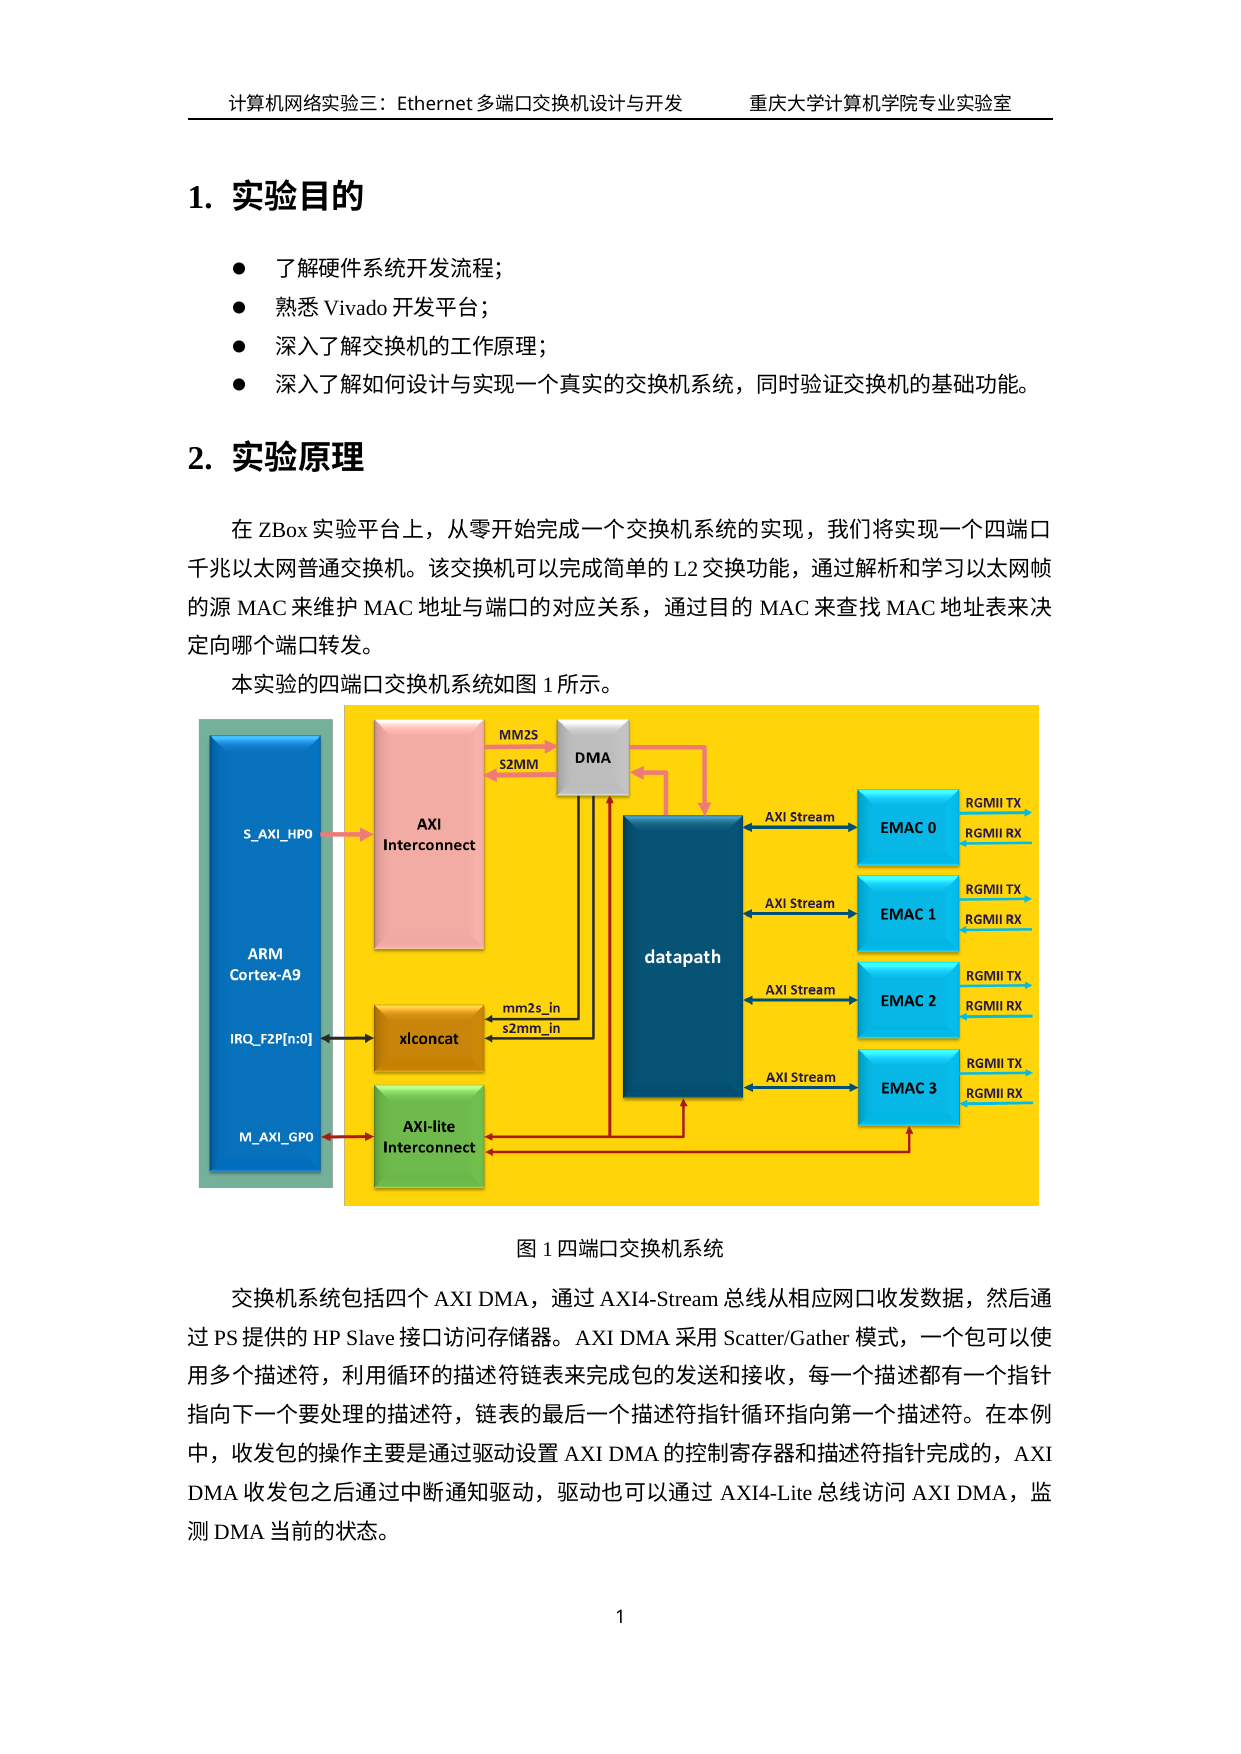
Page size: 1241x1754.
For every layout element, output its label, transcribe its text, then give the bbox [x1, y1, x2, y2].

text 本实验的四端口交换机系统如图 1所示。 [187, 667, 1053, 699]
text 交换机系统包括四个AXI DMA，通过AXI4-Stream总线从相应网口收发数据，然后通过PS提供的HP Slave接口访问存储器。AXI DMA采用Scatter/Gather 模式，一个包可以使用多个描述符，利用循环的描述符链表来完成包的发送和接收，每一个描述都有一个指针指向下一个要处理的描述符，链表的最后一个描述符指针循环指向第一个描述符。在本例中，收发包的操作主要是通过驱动设置AXI DMA的控制寄存器和描述符指针完成的，AXI DMA收发包之后通过中断通知驱动，驱动也可以通过AXI4-Lite总线访问AXI DMA，监测DMA当前的状态。 [187, 1280, 1053, 1546]
list 熟悉Vivado开发平台； [187, 289, 1053, 322]
list 深入了解交换机的工作原理； [187, 328, 1053, 361]
list 深入了解如何设计与实现一个真实的交换机系统，同时验证交换机的基础功能。 [187, 367, 1053, 399]
text 图 1 四端口交换机系统 [187, 1231, 1053, 1264]
text 在ZBox实验平台上，从零开始完成一个交换机系统的实现，我们将实现一个四端口千兆以太网普通交换机。该交换机可以完成简单的L2交换功能，通过解析和学习以太网帧的源MAC来维护MAC地址与端口的对应关系，通过目的MAC来查找MAC地址表来决定向哪个端口转发。 [187, 511, 1053, 661]
subtitle 实验原理 [187, 422, 1053, 487]
subtitle 实验目的 [187, 162, 1053, 227]
list 了解硬件系统开发流程； [187, 251, 1053, 283]
